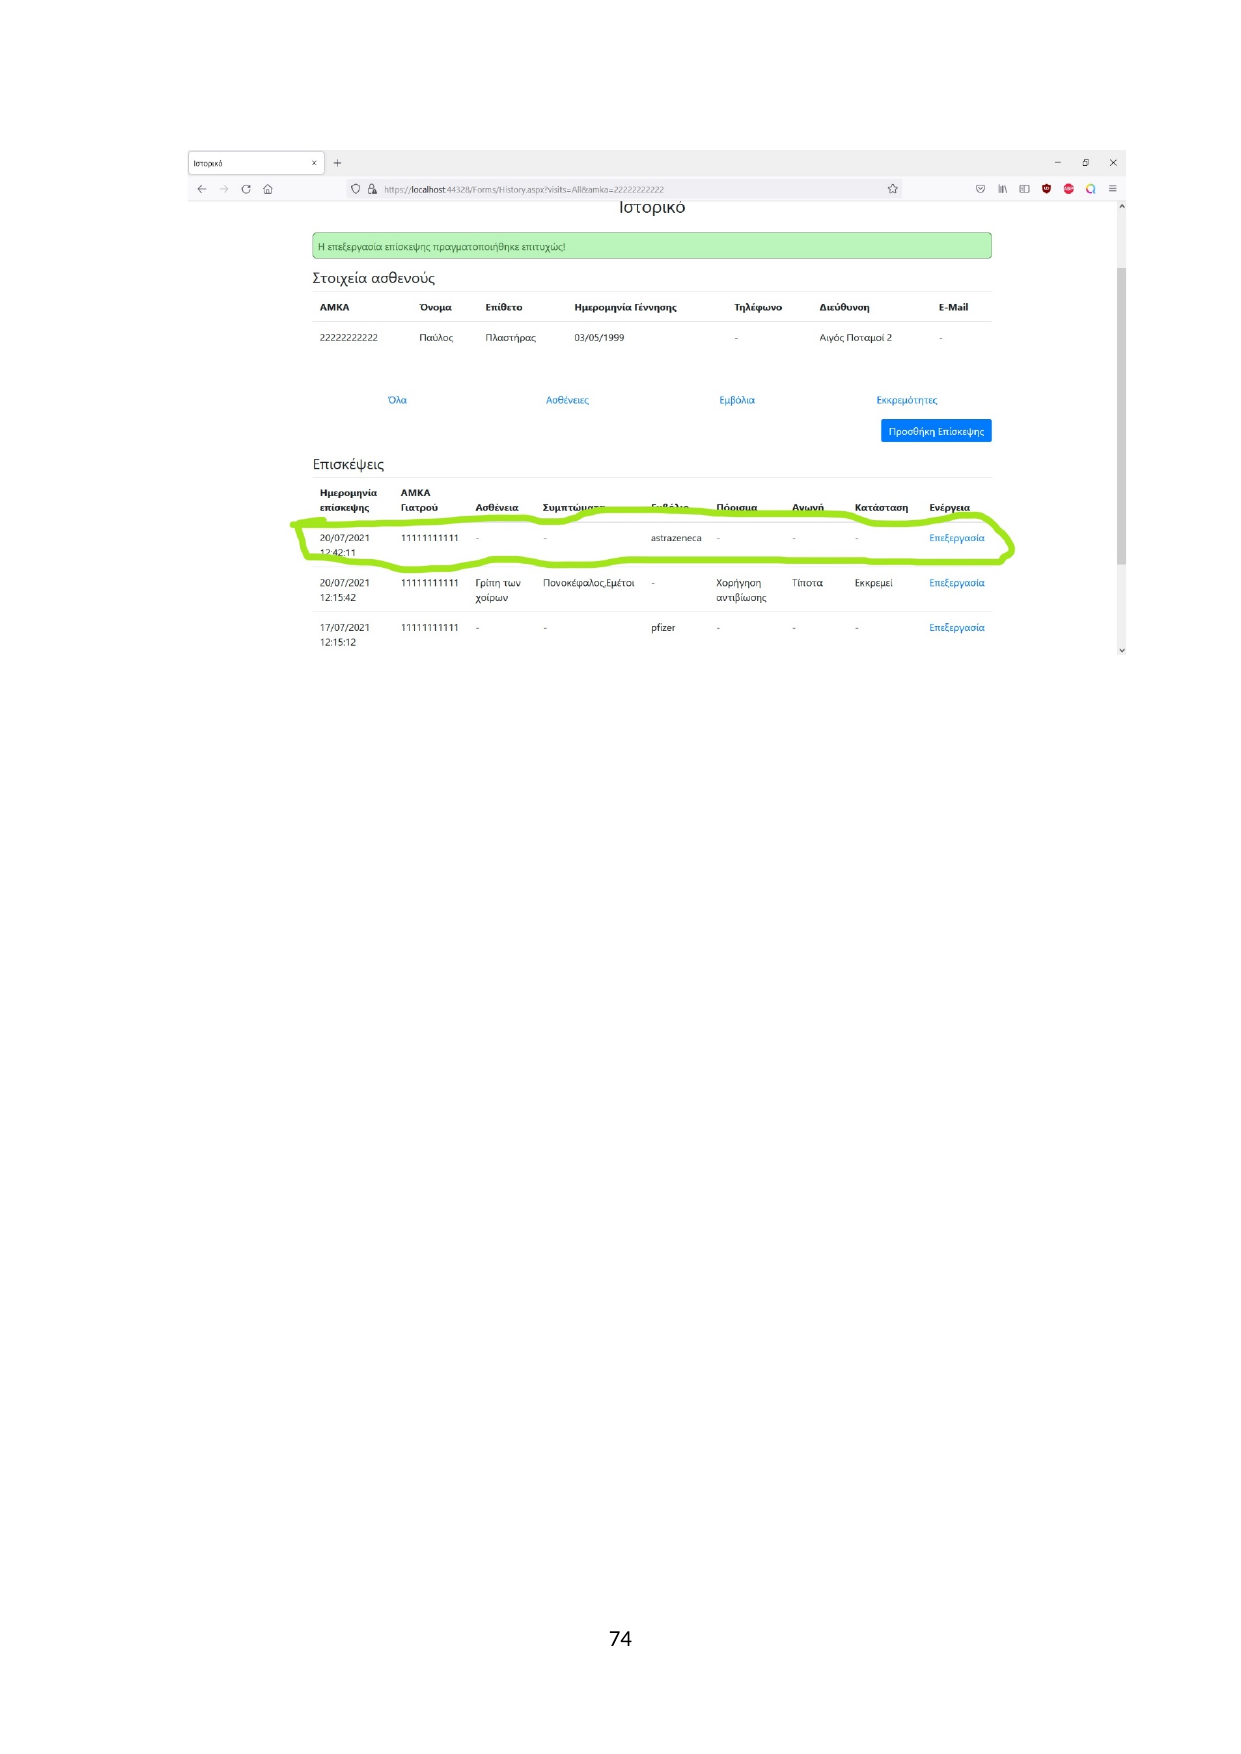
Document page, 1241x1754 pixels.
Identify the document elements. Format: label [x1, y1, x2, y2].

picture [187, 150, 1127, 655]
